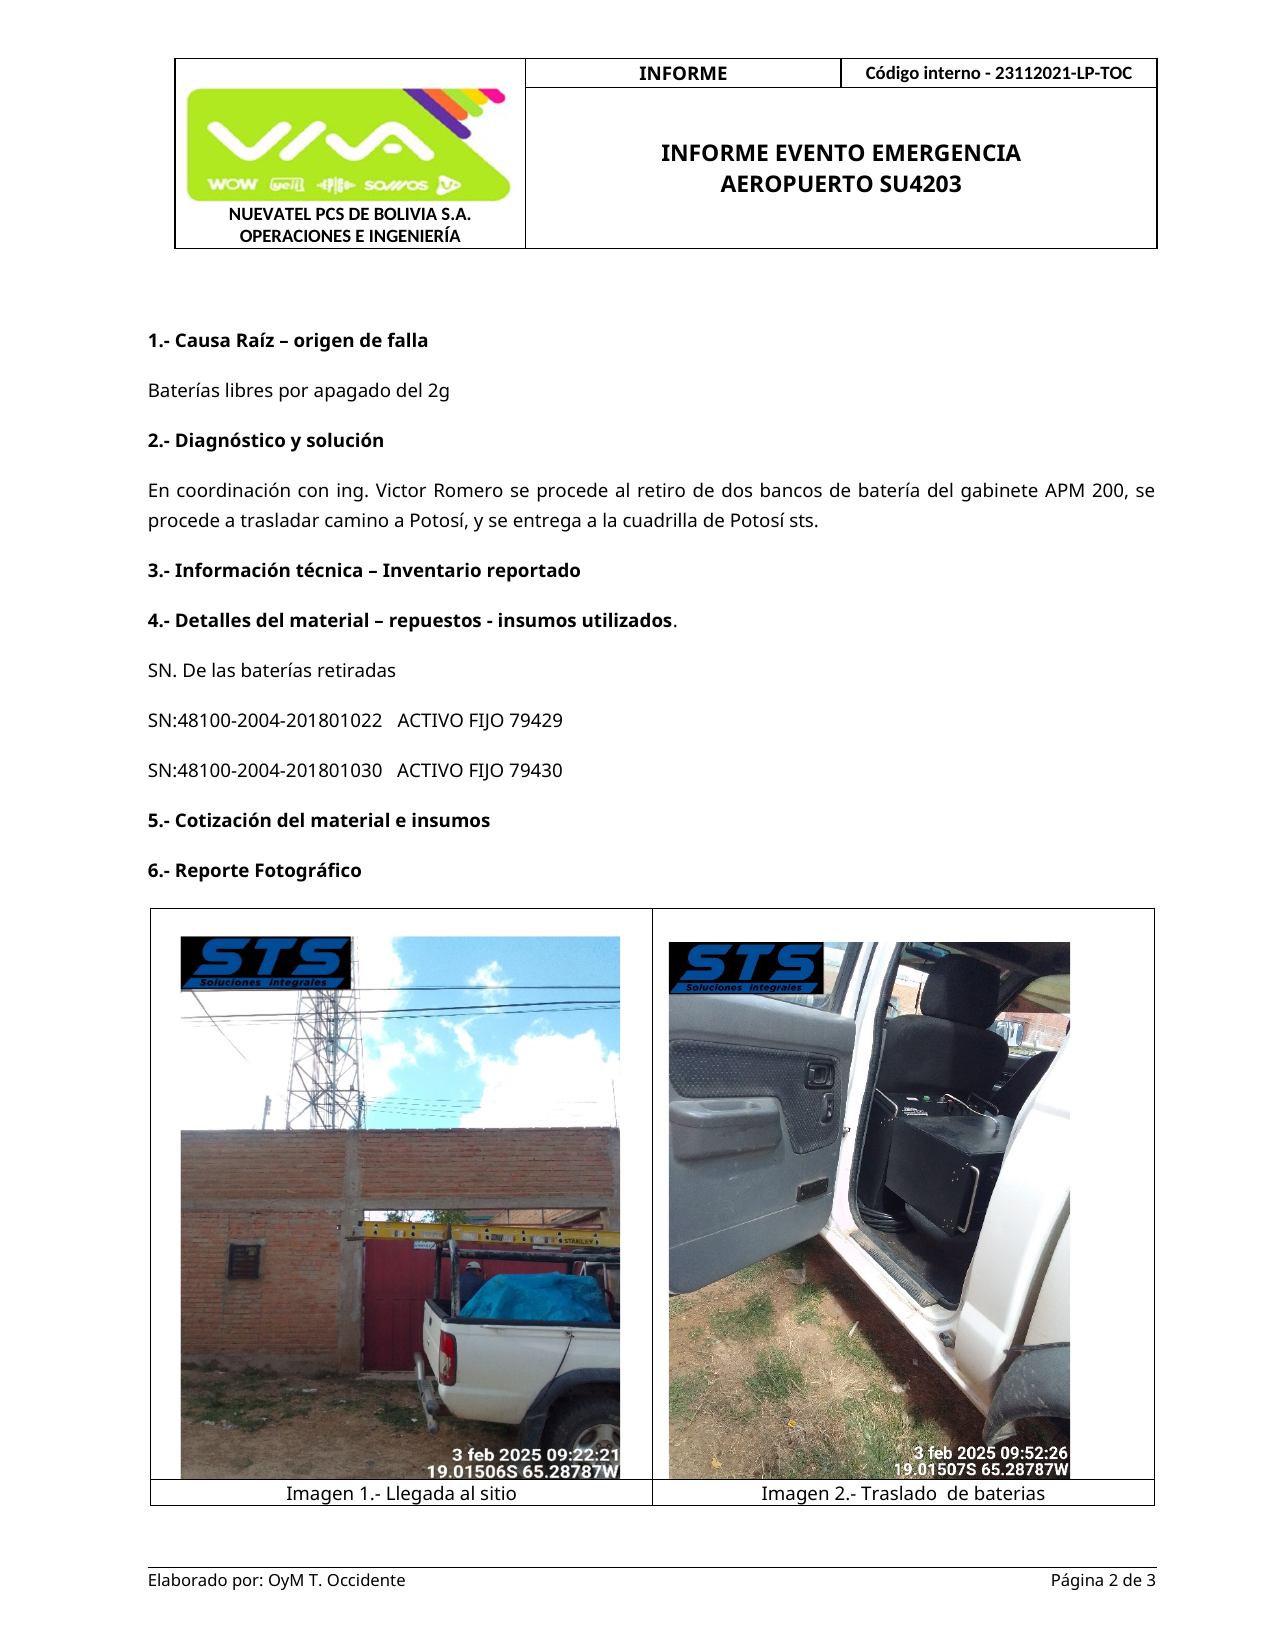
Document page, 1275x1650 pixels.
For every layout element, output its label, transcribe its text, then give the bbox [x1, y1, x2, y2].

text 1.- Causa Raíz – origen de falla [148, 327, 1157, 353]
text 5.- Cotización del material e insumos [148, 807, 1157, 833]
text 6.- Reporte Fotográfico [148, 858, 1157, 883]
picture [181, 937, 621, 1479]
table_cell Imagen 2.- Traslado de baterias [653, 1480, 1154, 1505]
text En coordinación con ing. Victor Romero se procede al retiro de dos bancos de batería del gabinete APM 200, se procede a trasladar camino a Potosí, y se entrega a la cuadrilla de Potosí sts. [148, 478, 1157, 532]
picture [186, 87, 516, 202]
text Baterías libres por apagado del 2g [148, 377, 1157, 403]
text 2.- Diagnóstico y solución [148, 427, 1157, 453]
table_header [151, 909, 652, 1479]
text SN:48100-2004-201801022 ACTIVO FIJO 79429 [148, 707, 1157, 733]
text 3.- Información técnica – Inventario reportado [148, 557, 1157, 582]
table_header [653, 909, 1154, 1479]
text 4.- Detalles del material – repuestos - insumos utilizados. [148, 607, 1157, 633]
picture [668, 942, 1071, 1479]
text SN:48100-2004-201801030 ACTIVO FIJO 79430 [148, 757, 1157, 783]
table_cell Imagen 1.- Llegada al sitio [151, 1480, 652, 1505]
text SN. De las baterías retiradas [148, 657, 1157, 683]
